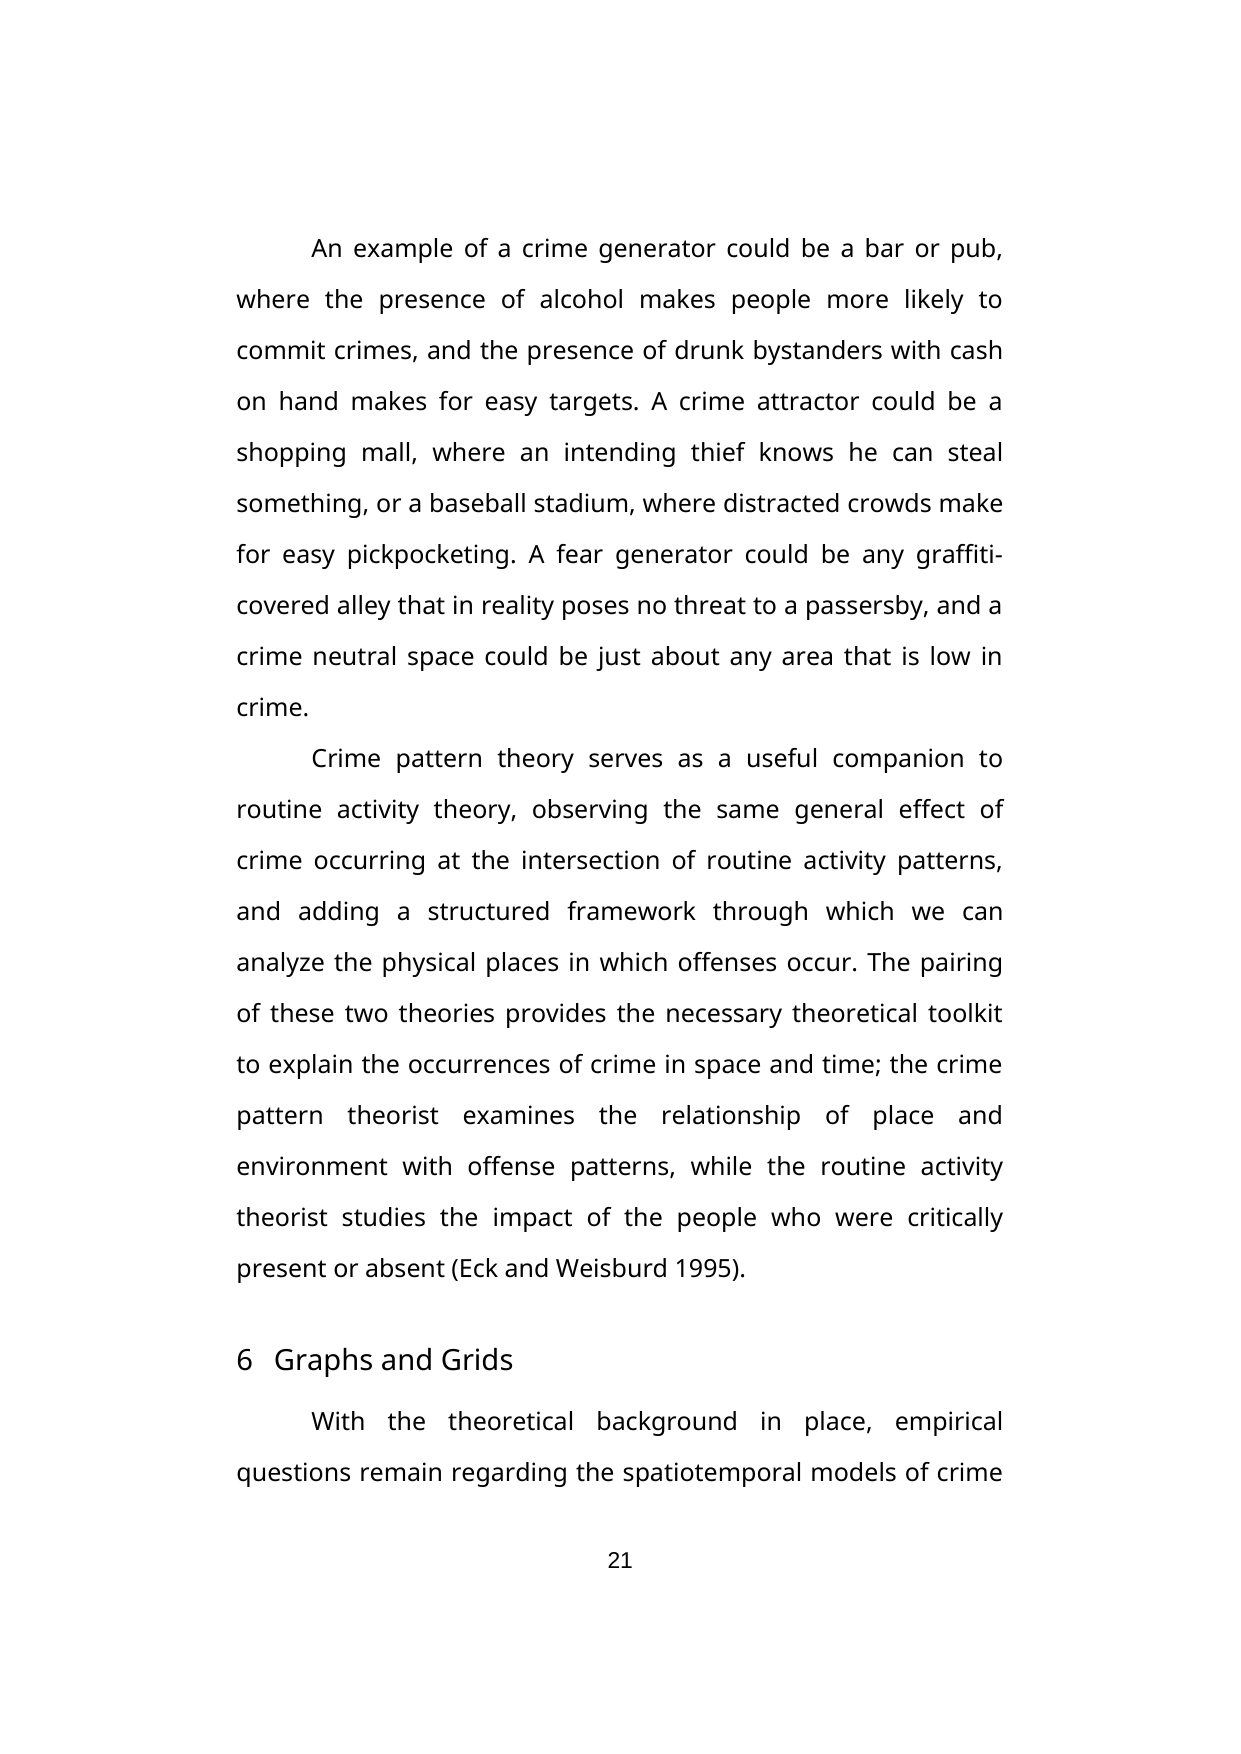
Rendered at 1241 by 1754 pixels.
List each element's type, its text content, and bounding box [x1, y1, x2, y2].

text Crime pattern theory serves as a useful companion to routine activity theory, observing the same general effect of crime occurring at the intersection of routine activity patterns, and adding a structured framework through which we can analyze the physical places in which offenses occur. The pairing of these two theories provides the necessary theoretical toolkit to explain the occurrences of crime in space and time; the crime pattern theorist examines the relationship of place and environment with offense patterns, while the routine activity theorist studies the impact of the people who were critically present or absent (Eck and Weisburd 1995). [236, 741, 1004, 1285]
subtitle Graphs and Grids [236, 1340, 1004, 1379]
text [236, 1404, 1004, 1489]
text An example of a crime generator could be a bar or pub, where the presence of alcohol makes people more likely to commit crimes, and the presence of drunk bystanders with cash on hand makes for easy targets. A crime attractor could be a shopping mall, where an intending thief knows he can steal something, or a baseball stadium, where distracted crowds make for easy pickpocketing. A fear generator could be any graffiti-covered alley that in reality poses no threat to a passersby, and a crime neutral space could be just about any area that is low in crime. [236, 230, 1004, 724]
